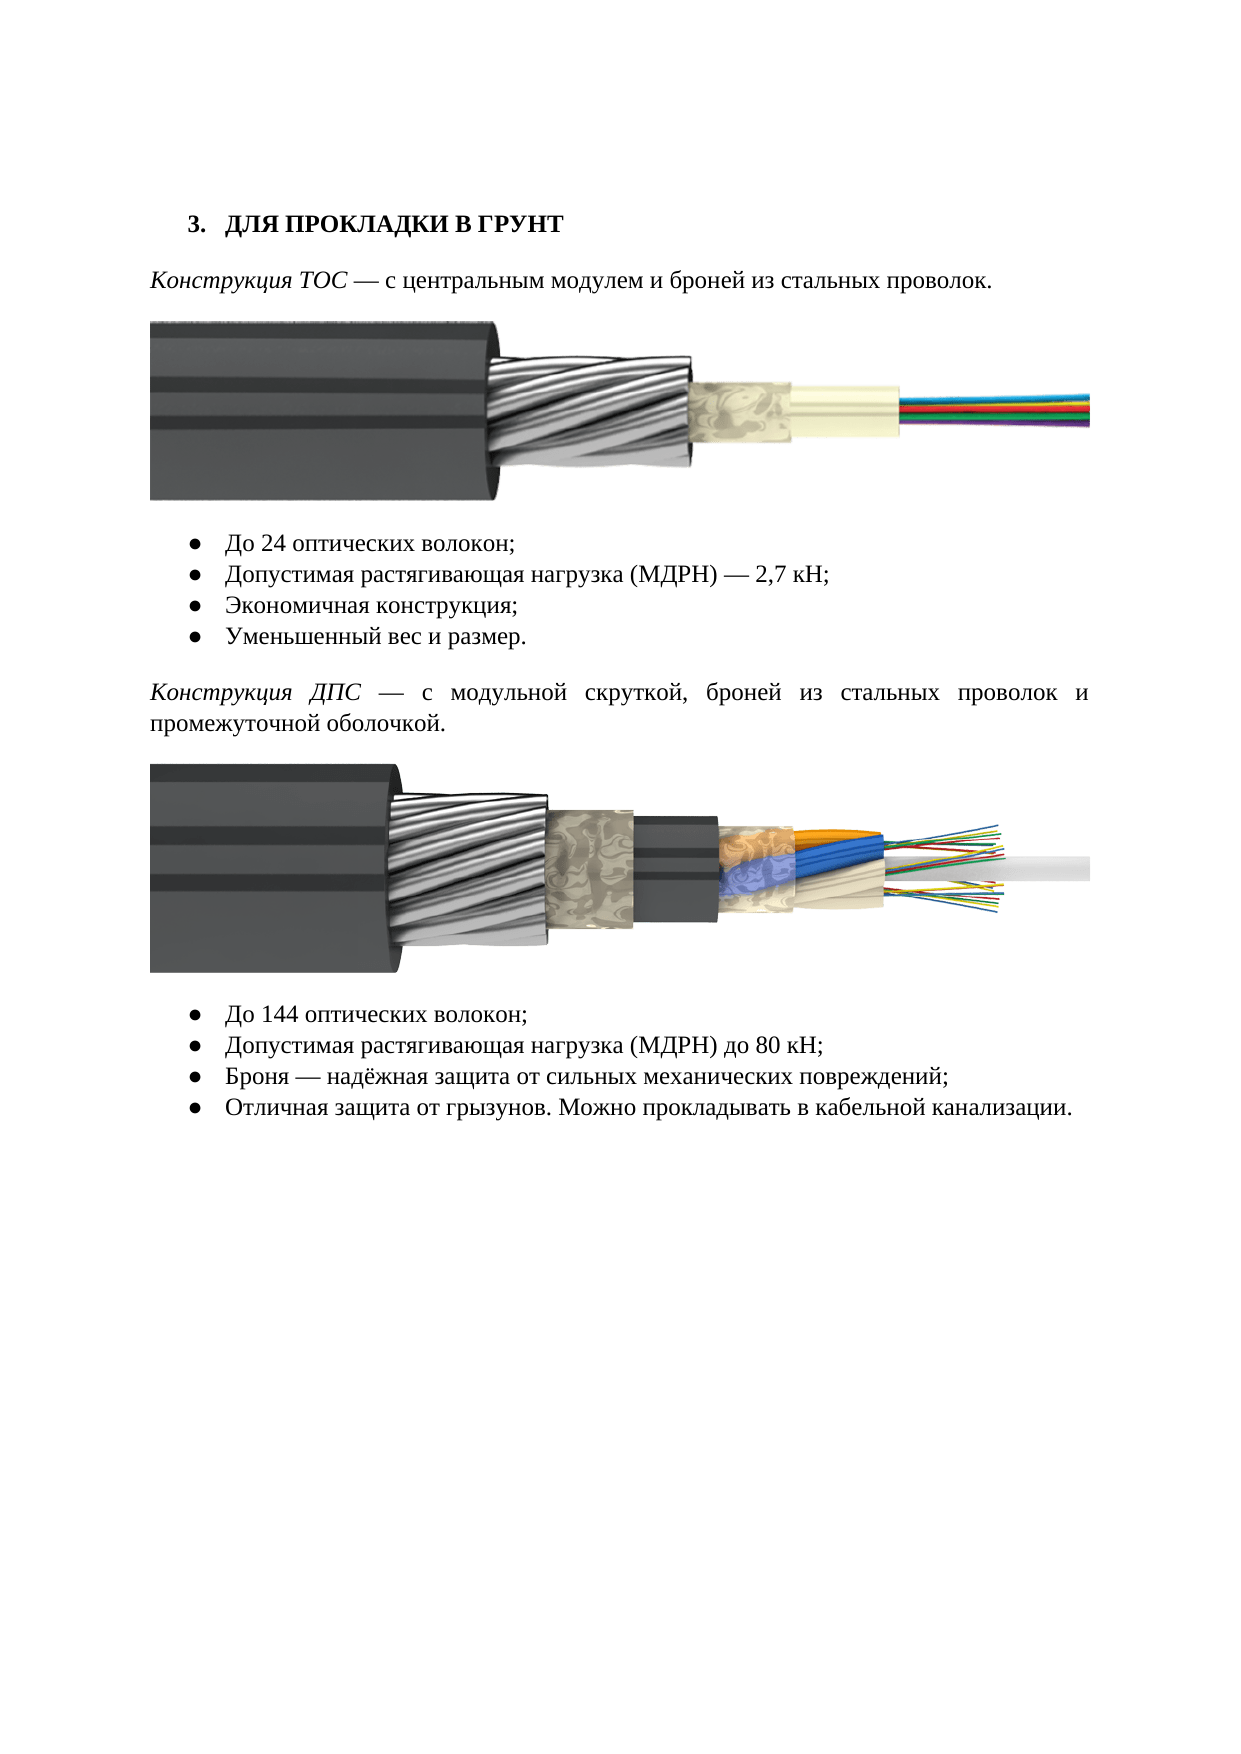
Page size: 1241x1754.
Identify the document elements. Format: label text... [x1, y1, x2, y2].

picture [150, 321, 1091, 501]
subtitle ДЛЯ ПРОКЛАДКИ В ГРУНТ [187, 209, 1090, 238]
list Уменьшенный вес и размер. [187, 621, 1090, 649]
picture [150, 763, 1091, 973]
list Допустимая растягивающая нагрузка (МДРН) до 80 кН; [187, 1030, 1090, 1059]
list Допустимая растягивающая нагрузка (МДРН) — 2,7 кН; [187, 559, 1090, 587]
list До 24 оптических волокон; [187, 528, 1090, 556]
list Экономичная конструкция; [187, 590, 1090, 618]
list До 144 оптических волокон; [187, 999, 1090, 1028]
list Отличная защита от грызунов. Можно прокладывать в кабельной канализации. [187, 1092, 1090, 1121]
text Конструкция ТОС — с центральным модулем и броней из стальных проволок. [150, 265, 1090, 294]
list Броня — надёжная защита от сильных механических повреждений; [187, 1061, 1090, 1090]
text Конструкция ДПС — с модульной скруткой, броней из стальных проволок и промежуточной оболочкой. [150, 677, 1090, 737]
